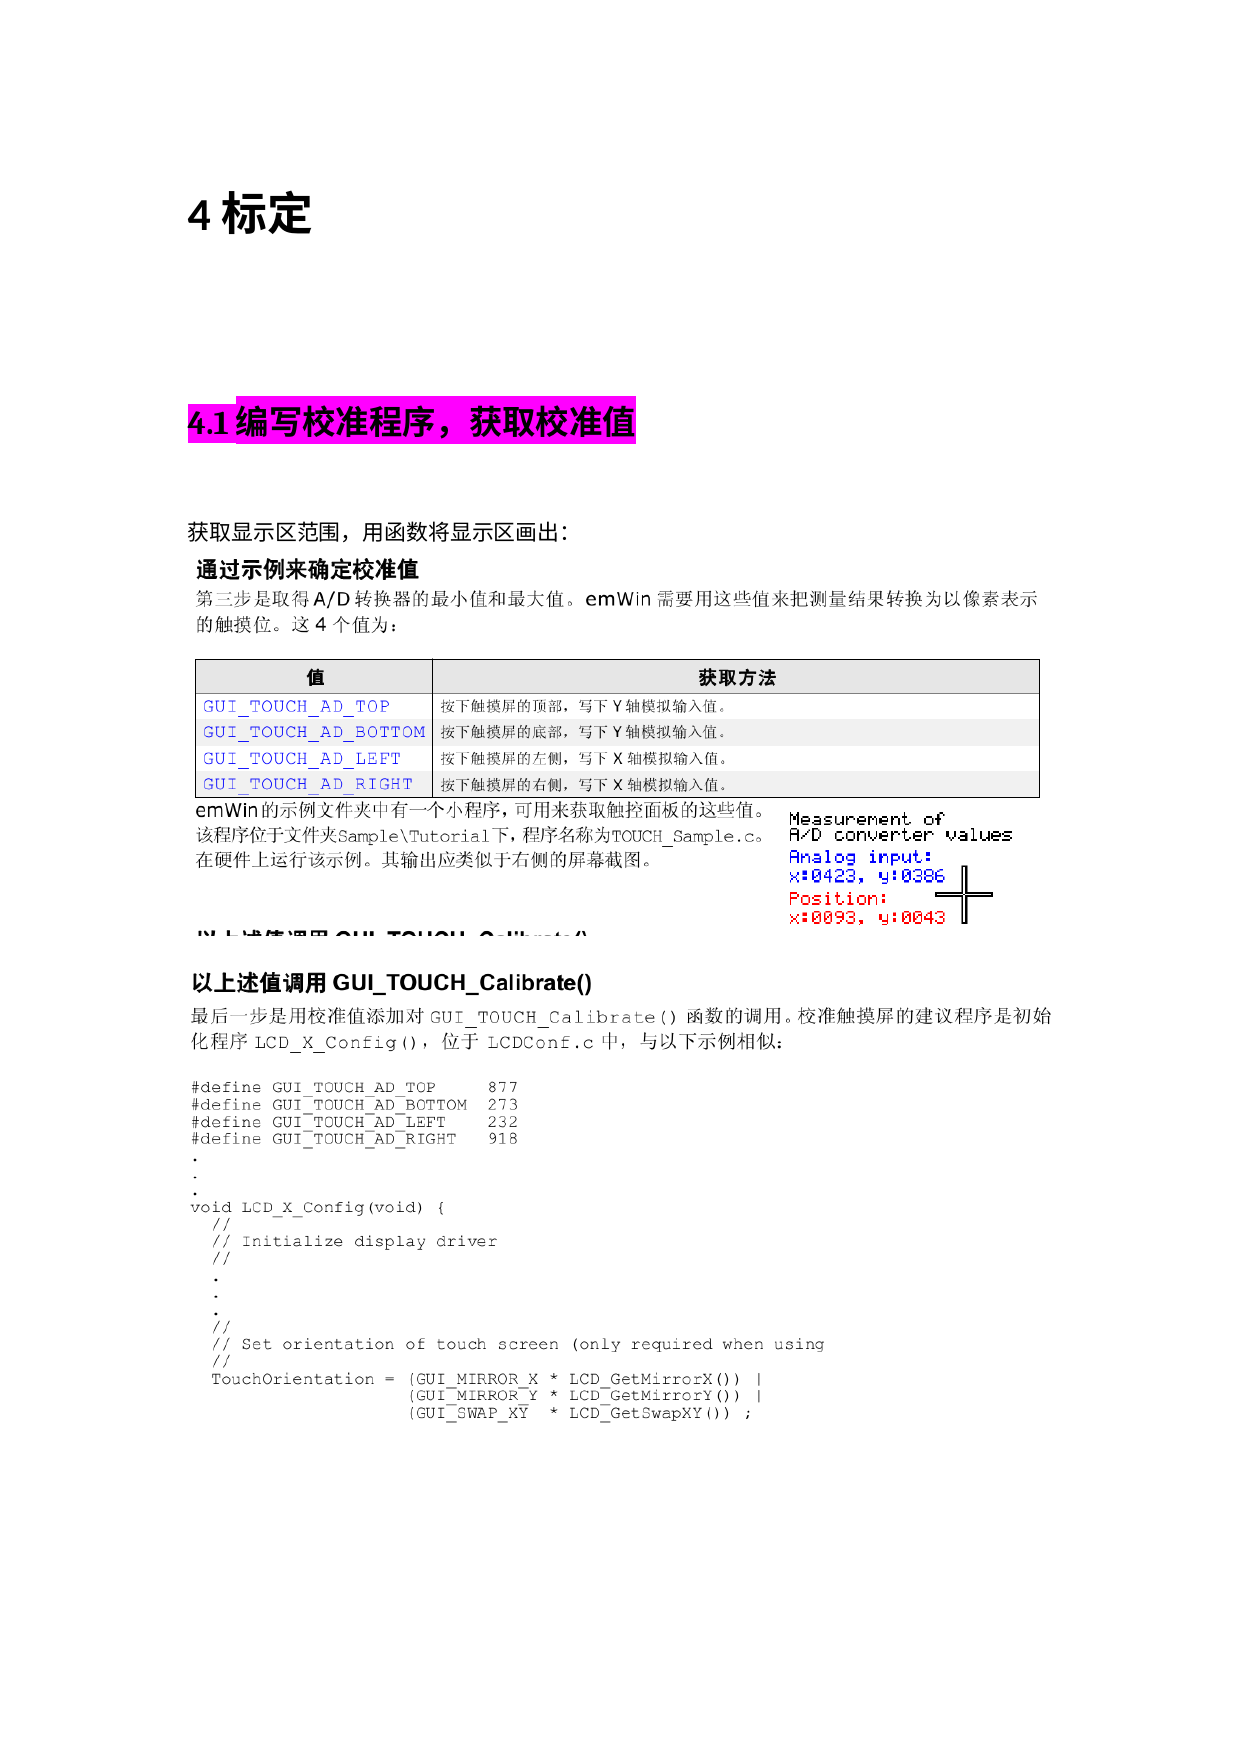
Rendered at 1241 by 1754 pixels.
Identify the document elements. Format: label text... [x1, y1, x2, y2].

subtitle 4 标定 [187, 162, 1053, 259]
picture [187, 969, 1053, 1459]
picture [187, 547, 1053, 936]
text 获取显示区范围，用函数将显示区画出： [187, 514, 1053, 547]
subtitle 4.1编写校准程序，获取校准值 [187, 387, 1053, 452]
